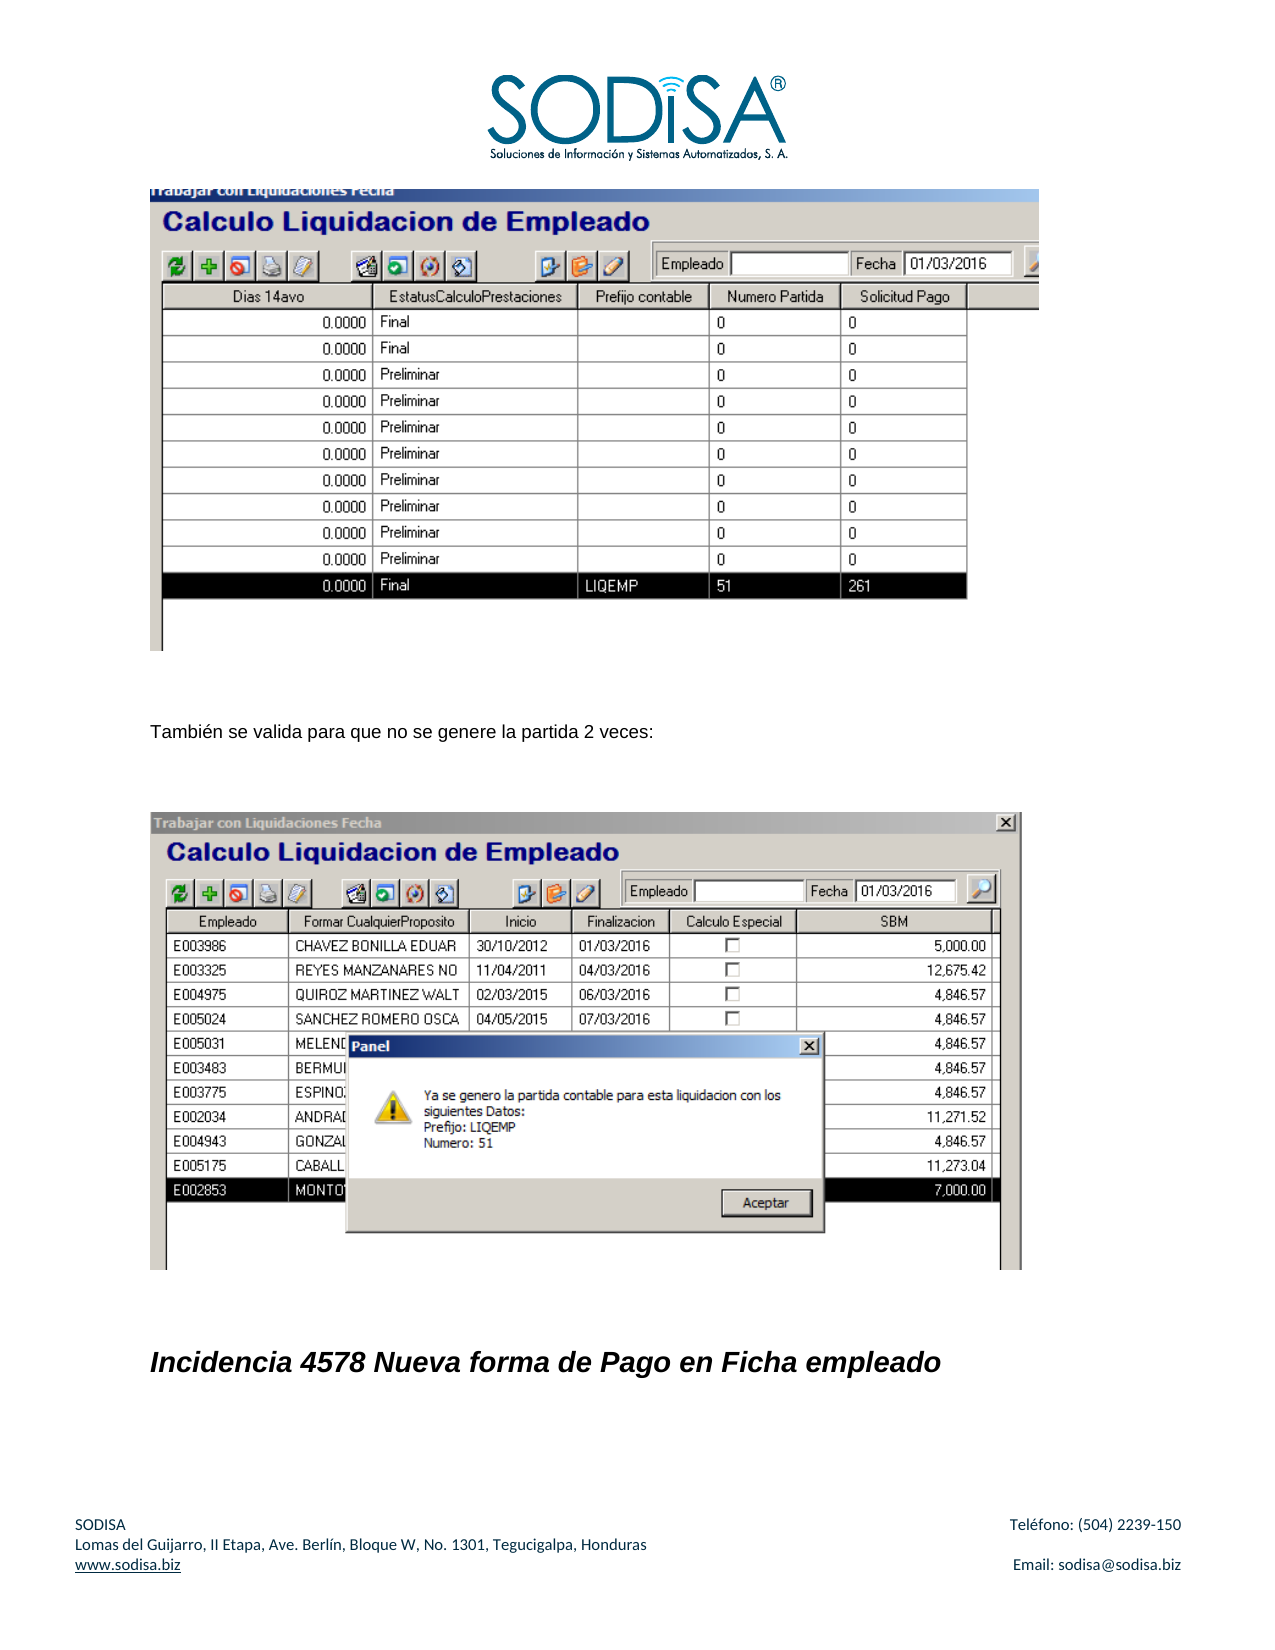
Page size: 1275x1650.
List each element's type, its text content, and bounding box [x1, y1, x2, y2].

text También se valida para que no se genere la partida 2 veces: [150, 721, 1125, 742]
subtitle Incidencia 4578 Nueva forma de Pago en Ficha empleado [150, 1345, 1125, 1378]
picture [150, 189, 1039, 651]
picture [150, 812, 1022, 1270]
